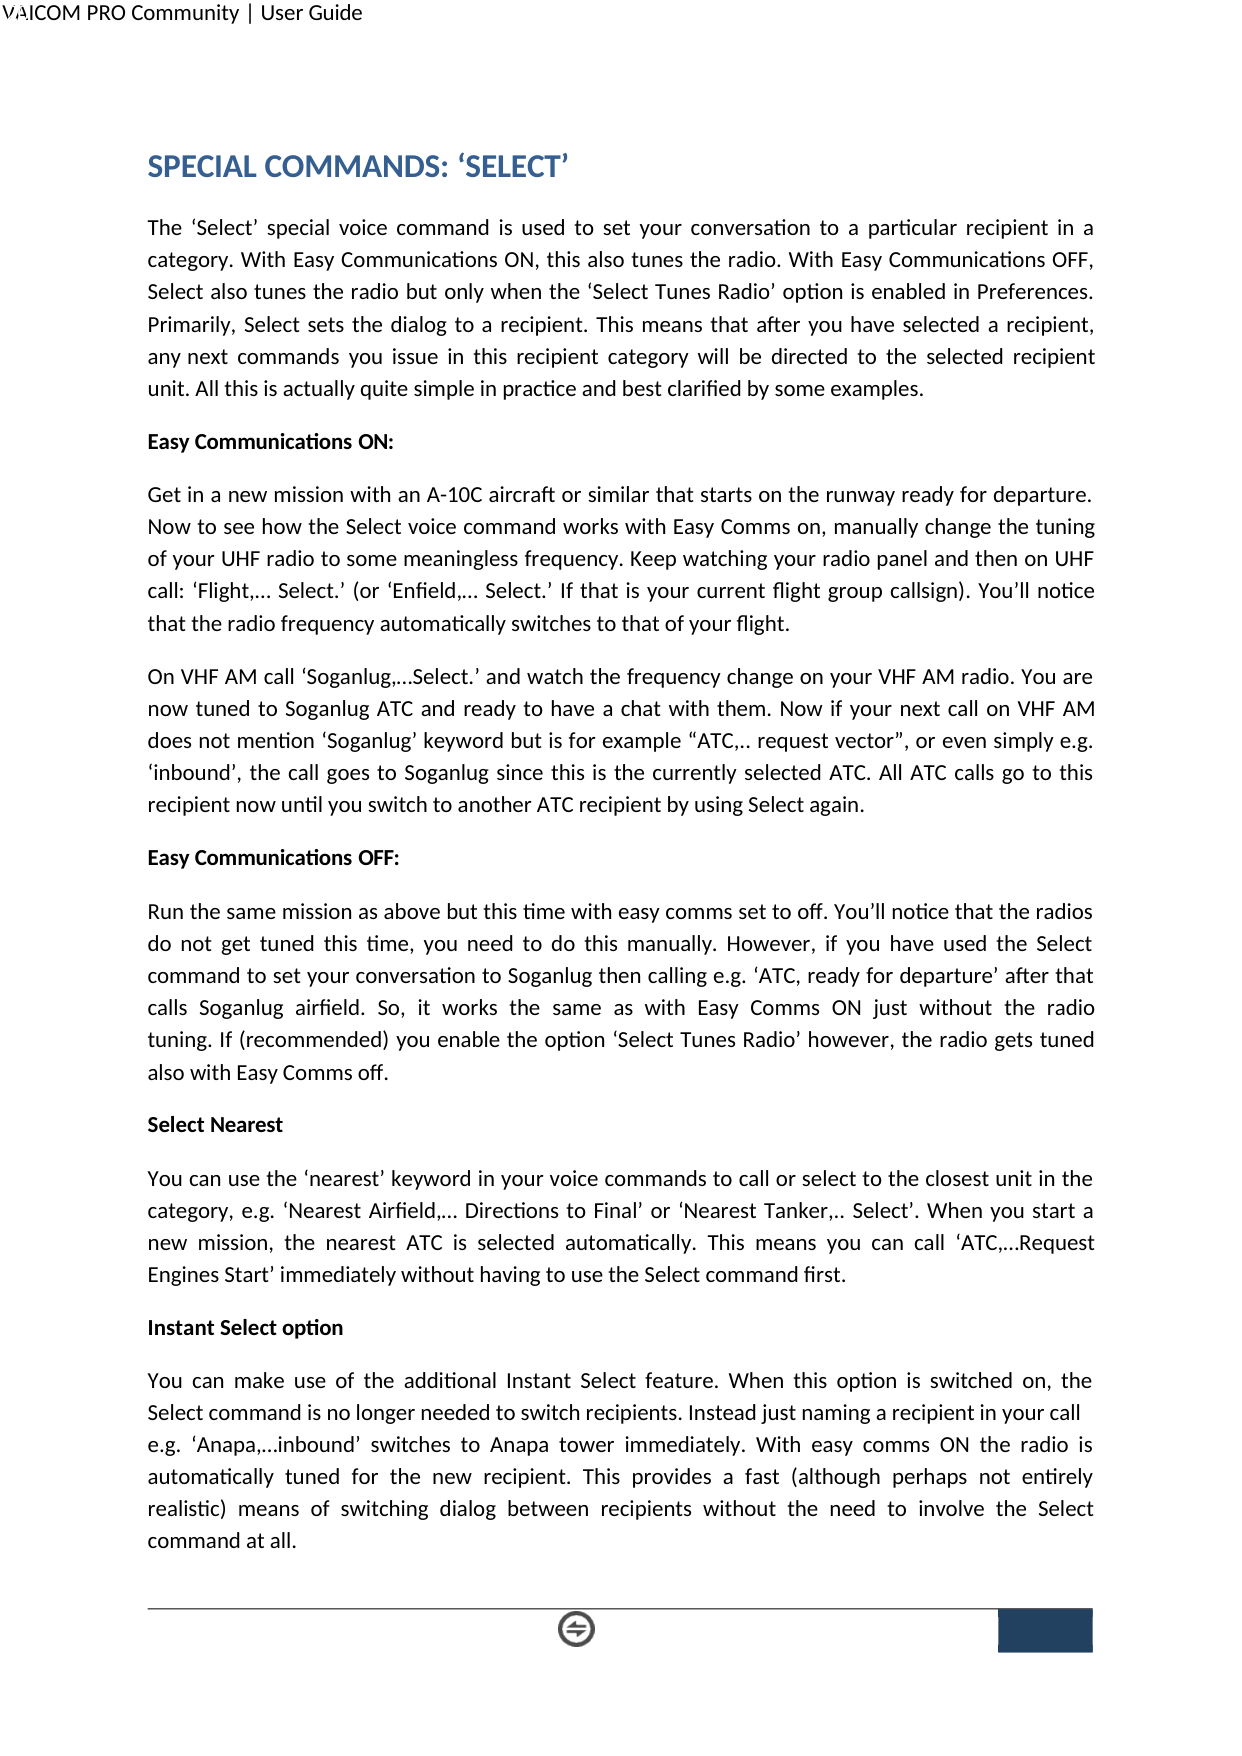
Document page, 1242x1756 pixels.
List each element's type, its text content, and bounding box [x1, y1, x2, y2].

text The ‘Select’ special voice command is used to set your conversation to a particular recipient in a category. With Easy Communications ON, this also tunes the radio. With Easy Communications OFF, Select also tunes the radio but only when the ‘Select Tunes Radio’ option is enabled in Preferences. Primarily, Select sets the dialog to a recipient. This means that after you have selected a recipient, any next commands you issue in this recipient category will be directed to the selected recipient unit. All this is actually quite simple in practice and best clarified by some examples. [147, 213, 1096, 402]
text You can use the ‘nearest’ keyword in your voice commands to call or select to the closest unit in the category, e.g. ‘Nearest Airfield,… Directions to Final’ or ‘Nearest Tanker,.. Select’. When you start a new mission, the nearest ATC is selected automatically. This means you can call ‘ATC,…Request Engines Start’ immediately without having to use the Select command first. [147, 1164, 1096, 1288]
subtitle Easy Communications OFF: [147, 843, 1131, 872]
subtitle Easy Communications ON: [147, 427, 1131, 455]
text e.g. ‘Anapa,…inbound’ switches to Anapa tower immediately. With easy comms ON the radio is automatically tuned for the new recipient. This provides a fast (although perhaps not entirely realistic) means of switching dialog between recipients without the need to involve the Select command at all. [147, 1430, 1096, 1554]
text Get in a new mission with an A-10C aircraft or similar that starts on the runway ready for departure. Now to see how the Select voice command works with Easy Comms on, manually change the tuning of your UHF radio to some meaningless frequency. Keep watching your radio panel and then on UHF call: ‘Flight,… Select.’ (or ‘Enfield,… Select.’ If that is your current flight group callsign). You’ll notice that the radio frequency automatically switches to that of your flight. [147, 480, 1095, 637]
subtitle SPECIAL COMMANDS: ‘SELECT’ [147, 145, 1131, 186]
subtitle Instant Select option [147, 1313, 1131, 1341]
text Run the same mission as above but this time with easy comms set to off. You’ll notice that the radios do not get tuned this time, you need to do this manually. However, if you have used the Select command to set your conversation to Soganlug then calling e.g. ‘ATC, ready for departure’ after that calls Soganlug airfield. So, it works the same as with Easy Comms ON just without the radio tuning. If (recommended) you enable the option ‘Select Tunes Radio’ however, the radio gets tuned also with Easy Comms off. [147, 897, 1095, 1086]
text You can make use of the additional Instant Select feature. When this option is switched on, the Select command is no longer needed to switch recipients. Instead just naming a recipient in your call [147, 1366, 1095, 1426]
text On VHF AM call ‘Soganlug,…Select.’ and watch the frequency change on your VHF AM radio. You are now tuned to Soganlug ATC and ready to have a chat with them. Now if your next call on VHF AM does not mention ‘Soganlug’ keyword but is for example “ATC,.. request vector”, or even simply e.g. ‘inbound’, the call goes to Soganlug since this is the currently selected ATC. All ATC calls go to this recipient now until you switch to another ATC recipient by using Select again. [147, 662, 1096, 818]
subtitle Select Nearest [147, 1111, 1131, 1138]
picture [558, 1611, 595, 1647]
